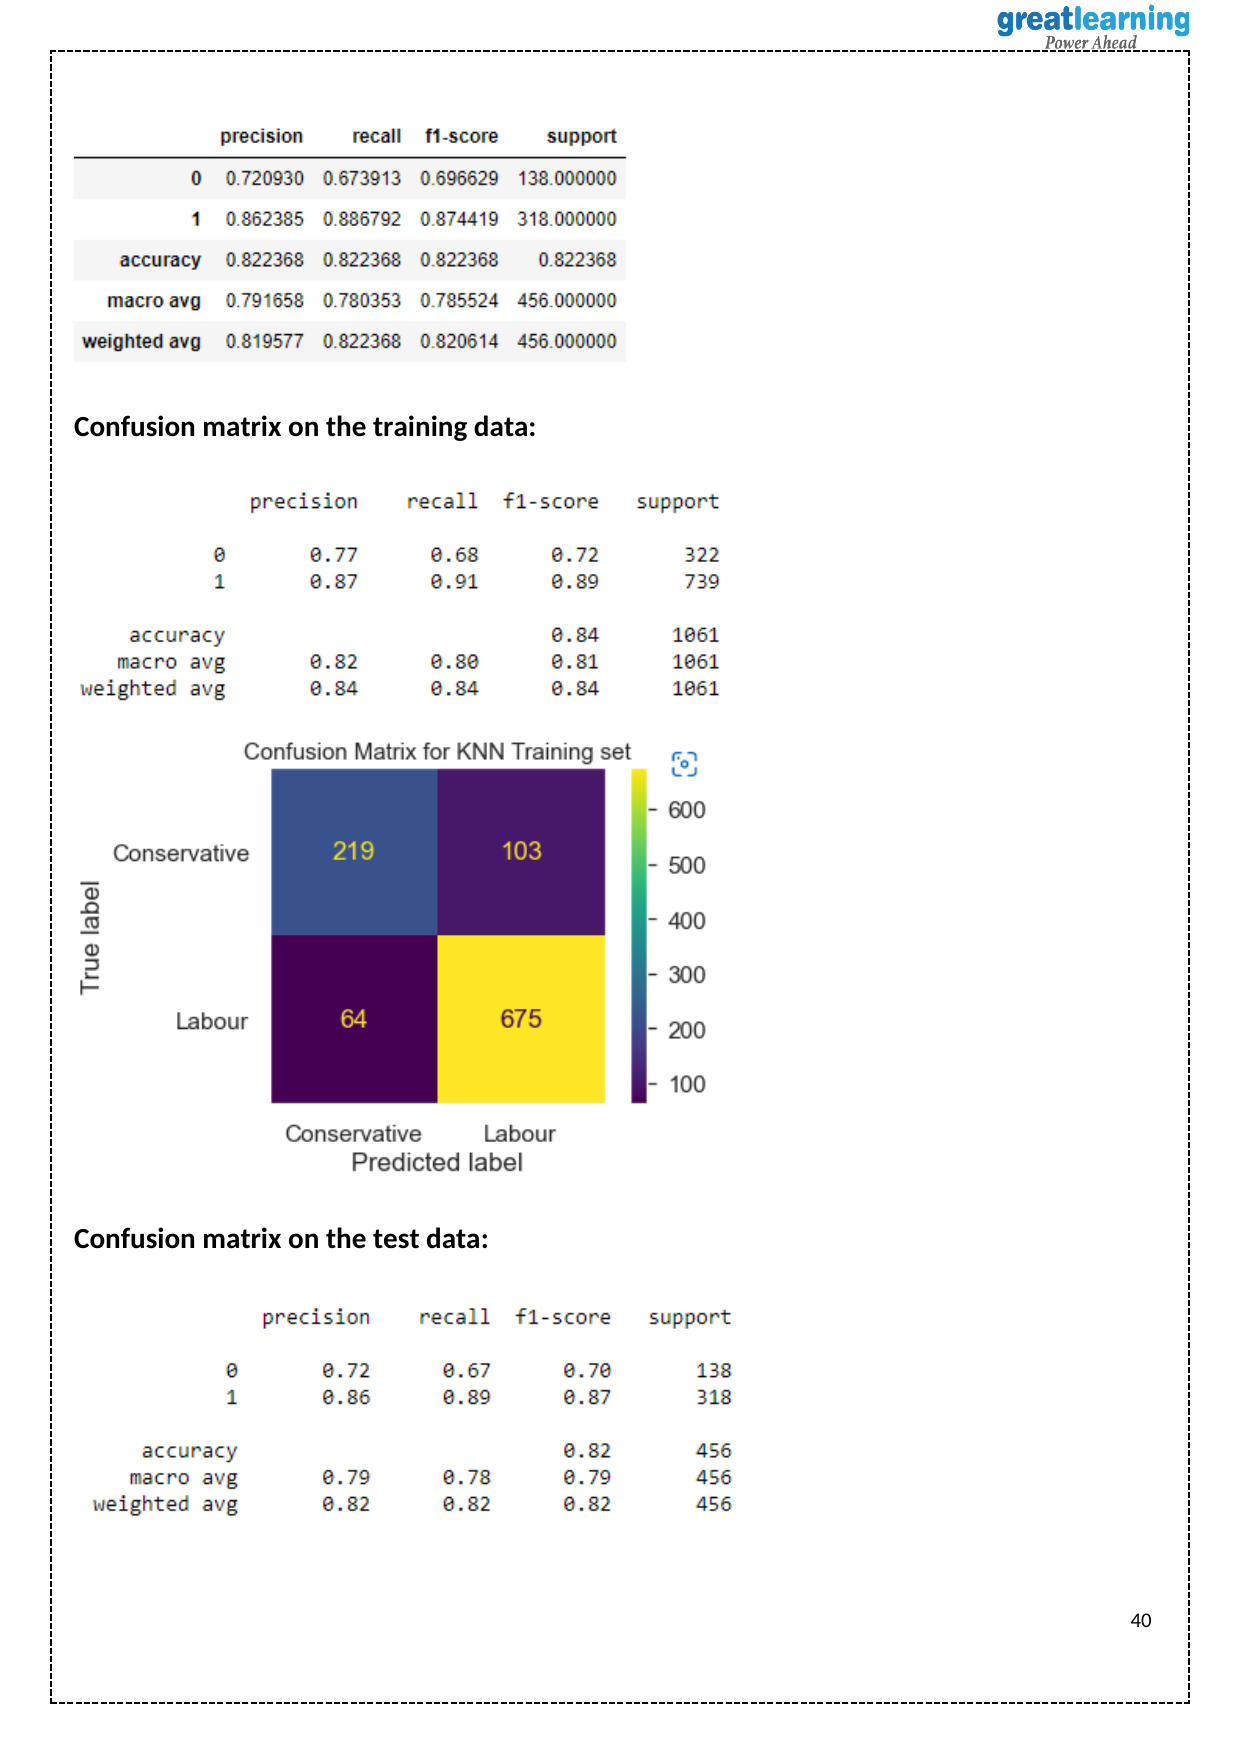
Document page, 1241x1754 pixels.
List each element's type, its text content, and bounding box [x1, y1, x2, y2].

subtitle Confusion matrix on the test data: [74, 1220, 1144, 1255]
picture [997, 4, 1189, 49]
picture [73, 1297, 762, 1541]
picture [73, 729, 744, 1179]
subtitle Confusion matrix on the training data: [74, 408, 1144, 444]
picture [73, 485, 738, 727]
picture [73, 107, 642, 367]
